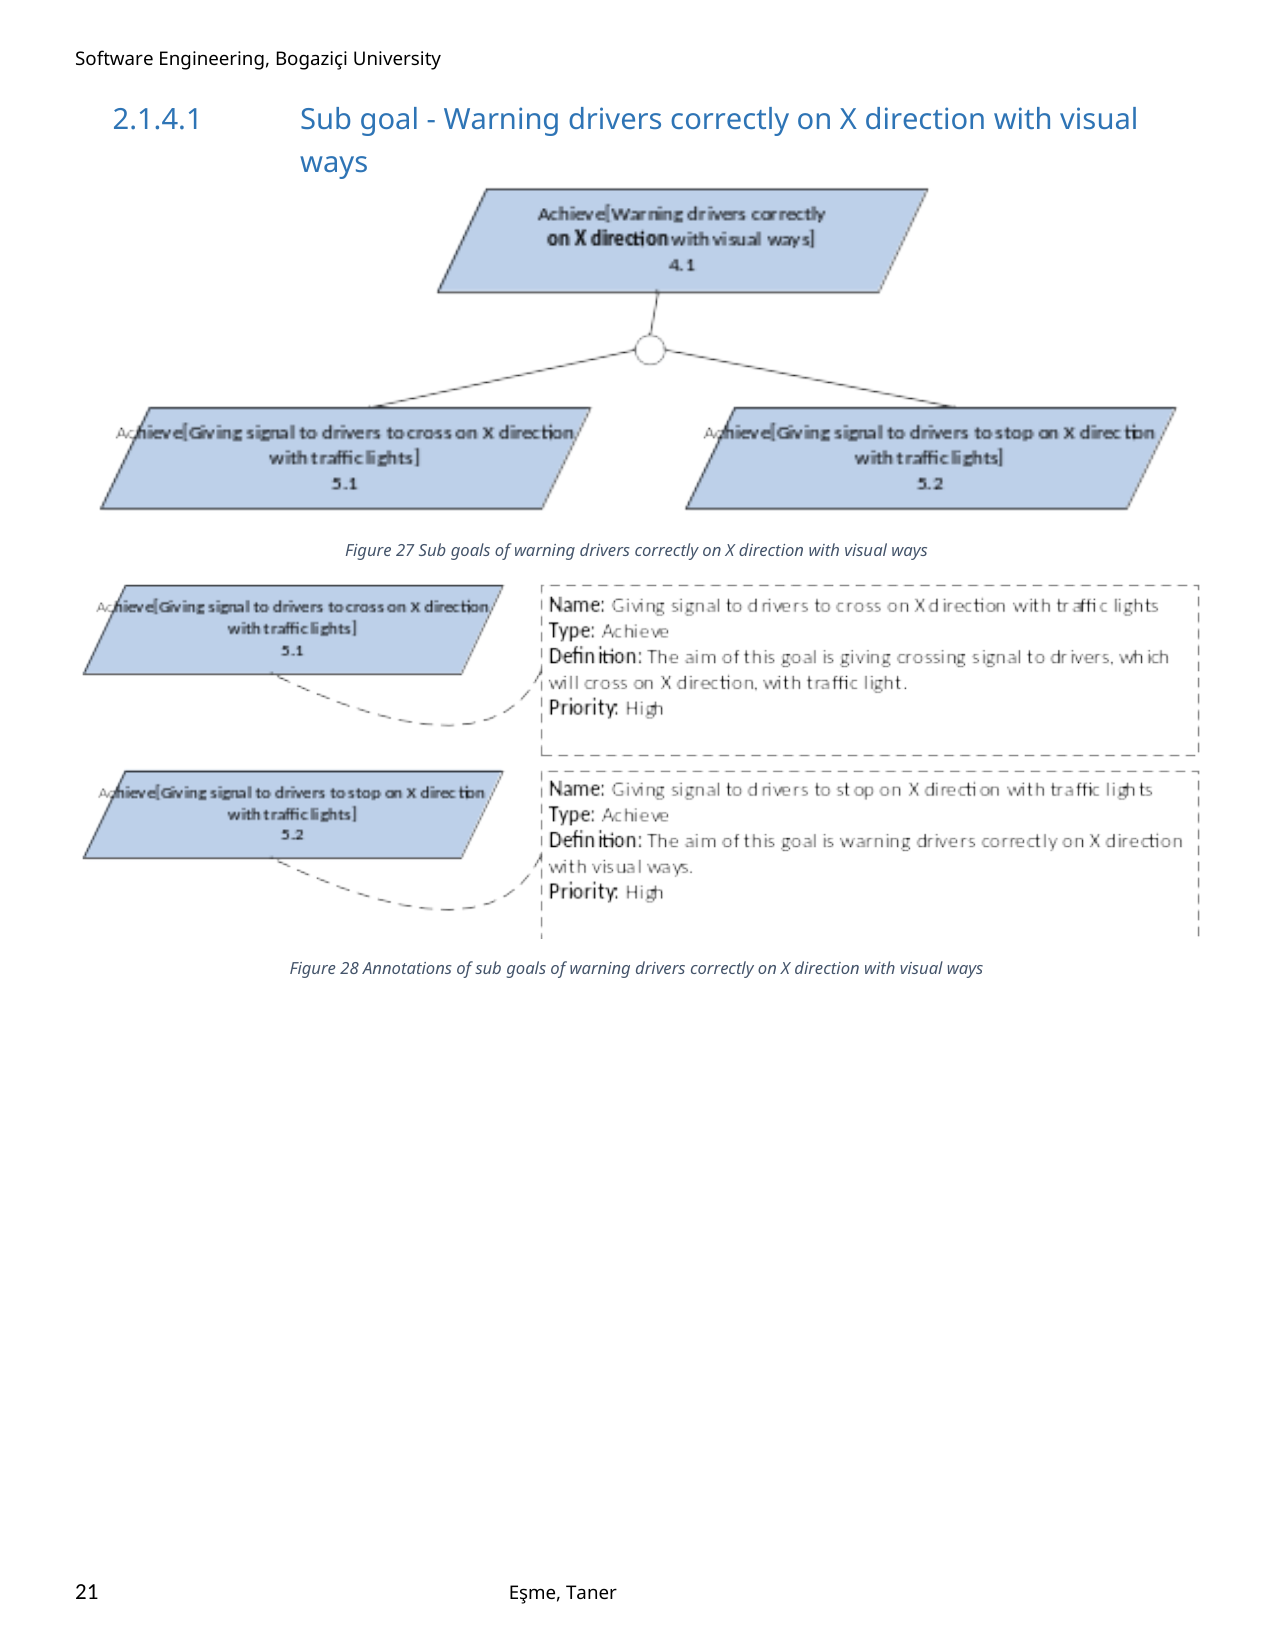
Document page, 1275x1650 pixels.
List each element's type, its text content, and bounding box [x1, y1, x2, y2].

text Figure 27 Sub goals of warning drivers correctly on X direction with visual ways [75, 538, 1200, 561]
subtitle Sub goal - Warning drivers correctly on X direction with visual ways [112, 98, 1200, 181]
text Figure 28 Annotations of sub goals of warning drivers correctly on X direction with visual ways [75, 957, 1200, 980]
